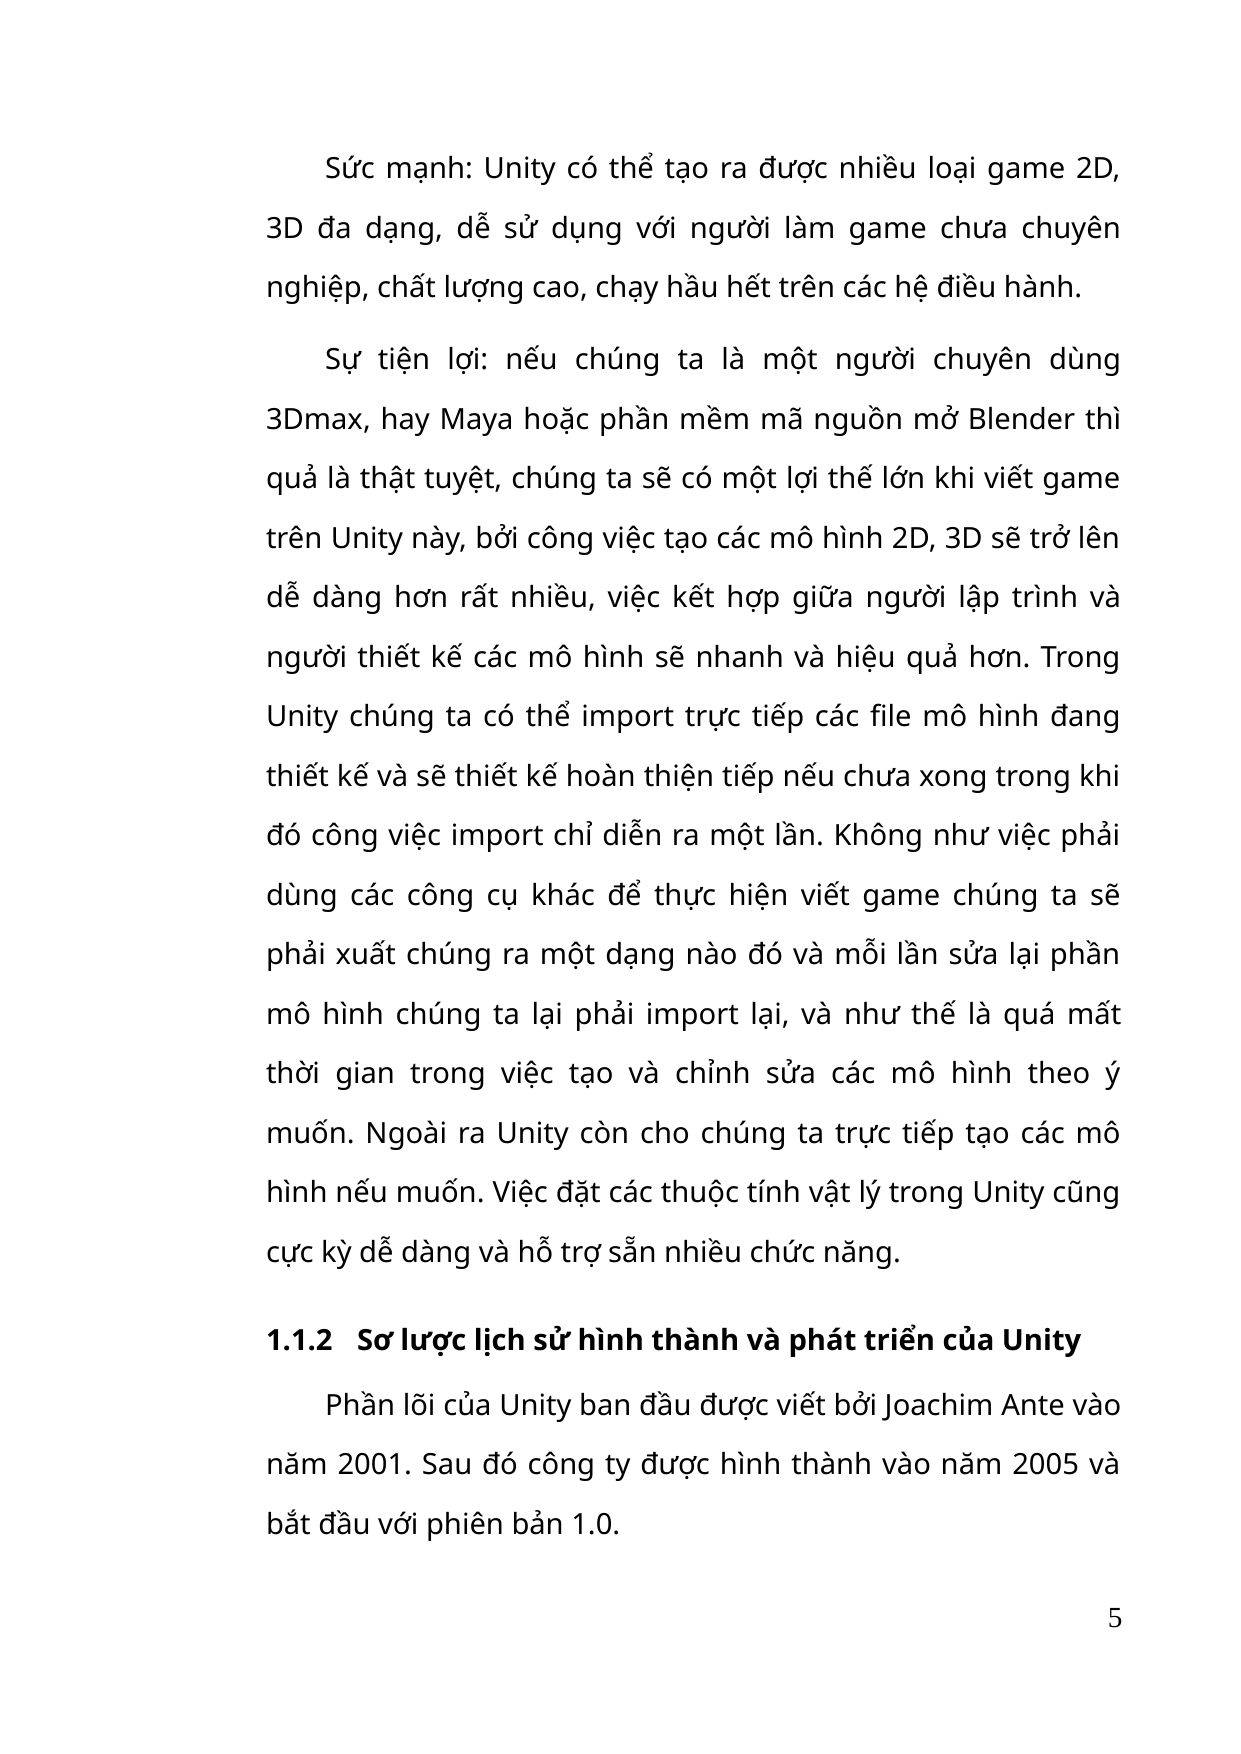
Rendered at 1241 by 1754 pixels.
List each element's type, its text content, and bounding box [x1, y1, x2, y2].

text Sức mạnh: Unity có thể tạo ra được nhiều loại game 2D, 3D đa dạng, dễ sử dụng với người làm game chưa chuyên nghiệp, chất lượng cao, chạy hầu hết trên các hệ điều hành. [266, 148, 1122, 306]
text Sự tiện lợi: nếu chúng ta là một người chuyên dùng 3Dmax, hay Maya hoặc phần mềm mã nguồn mở Blender thì quả là thật tuyệt, chúng ta sẽ có một lợi thế lớn khi viết game trên Unity này, bởi công việc tạo các mô hình 2D, 3D sẽ trở lên dễ dàng hơn rất nhiều, việc kết hợp giữa người lập trình và người thiết kế các mô hình sẽ nhanh và hiệu quả hơn. Trong Unity chúng ta có thể import trực tiếp các file mô hình đang thiết kế và sẽ thiết kế hoàn thiện tiếp nếu chưa xong trong khi đó công việc import chỉ diễn ra một lần. Không như việc phải dùng các công cụ khác để thực hiện viết game chúng ta sẽ phải xuất chúng ra một dạng nào đó và mỗi lần sửa lại phần mô hình chúng ta lại phải import lại, và như thế là quá mất thời gian trong việc tạo và chỉnh sửa các mô hình theo ý muốn. Ngoài ra Unity còn cho chúng ta trực tiếp tạo các mô hình nếu muốn. Việc đặt các thuộc tính vật lý trong Unity cũng cực kỳ dễ dàng và hỗ trợ sẵn nhiều chức năng. [266, 339, 1122, 1271]
subtitle Sơ lược lịch sử hình thành và phát triển của Unity [266, 1319, 1122, 1359]
text Phần lõi của Unity ban đầu được viết bởi Joachim Ante vào năm 2001. Sau đó công ty được hình thành vào năm 2005 và bắt đầu với phiên bản 1.0. [266, 1384, 1122, 1543]
